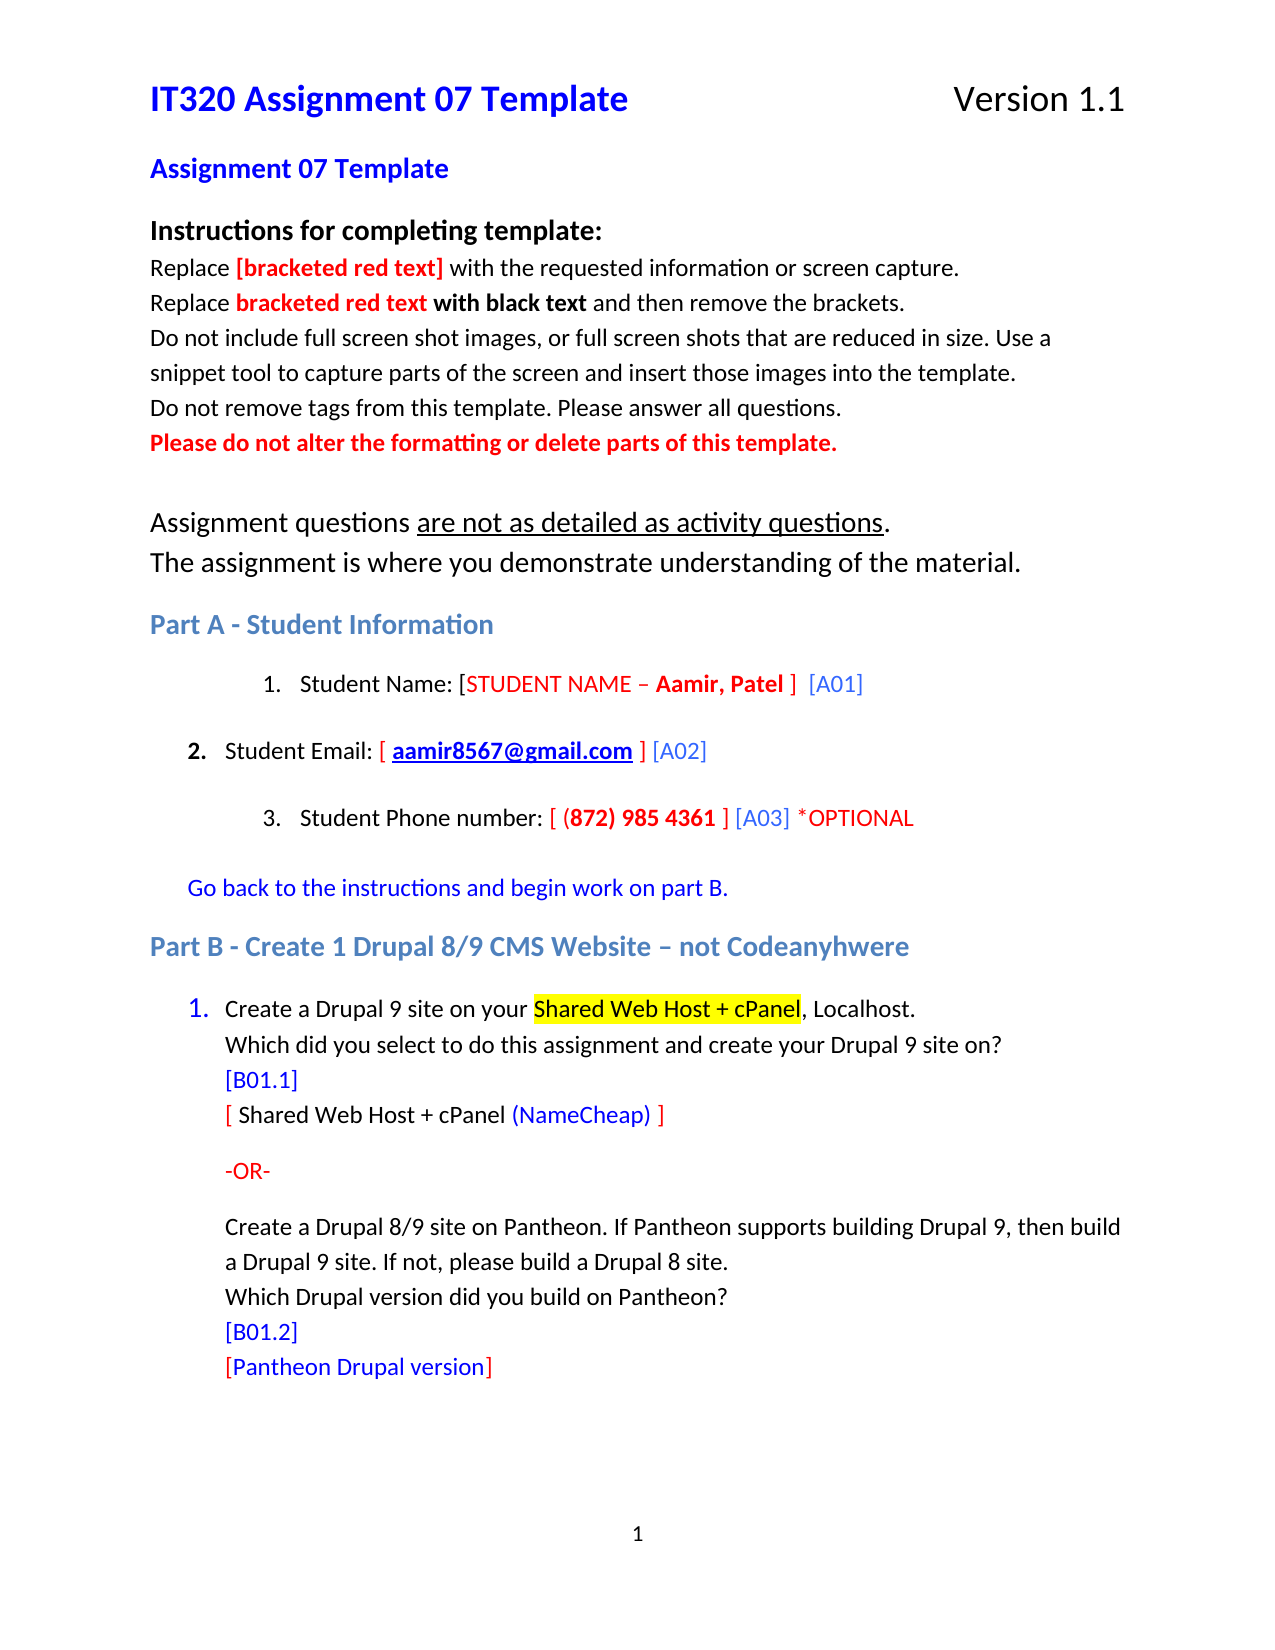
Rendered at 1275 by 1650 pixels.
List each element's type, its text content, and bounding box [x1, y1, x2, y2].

list Create a Drupal 9 site on your Shared Web Host + cPanel, Localhost. Which did you select to do this assignment and create your Drupal 9 site on? [B01.1] [ Shared Web Host + cPanel (NameCheap) ] [187, 989, 1125, 1130]
text Assignment 07 Template [150, 150, 1125, 186]
text Part B - Create 1 Drupal 8/9 CMS Website – not Codeanyhwere [150, 928, 1125, 963]
list Student Email: [ aamir8567@gmail.com ] [A02] [187, 735, 1125, 798]
text -OR- [225, 1155, 1125, 1186]
list Go back to the instructions and begin work on part B. [187, 872, 1125, 902]
list Student Phone number: [ (872) 985 4361 ] [A03] *OPTIONAL [225, 802, 1125, 832]
text Instructions for completing template: Replace [bracketed red text] with the requested information or screen capture. Replace bracketed red text with black text and then remove the brackets. Do not include full screen shot images, or full screen shots that are reduced in size. Use a snippet tool to capture parts of the screen and insert those images into the template. Do not remove tags from this template. Please answer all questions. Please do not alter the formatting or delete parts of this template. Assignment questions are not as detailed as activity questions. The assignment is where you demonstrate understanding of the material. [150, 212, 1125, 580]
text Part A - Student Information [150, 606, 1125, 642]
list Create a Drupal 8/9 site on Pantheon. If Pantheon supports building Drupal 9, then build a Drupal 9 site. If not, please build a Drupal 8 site. Which Drupal version did you build on Pantheon? [B01.2] [Pantheon Drupal version] [225, 1211, 1125, 1382]
list Student Name: [STUDENT NAME – Aamir, Patel ] [A01] [225, 668, 1125, 731]
